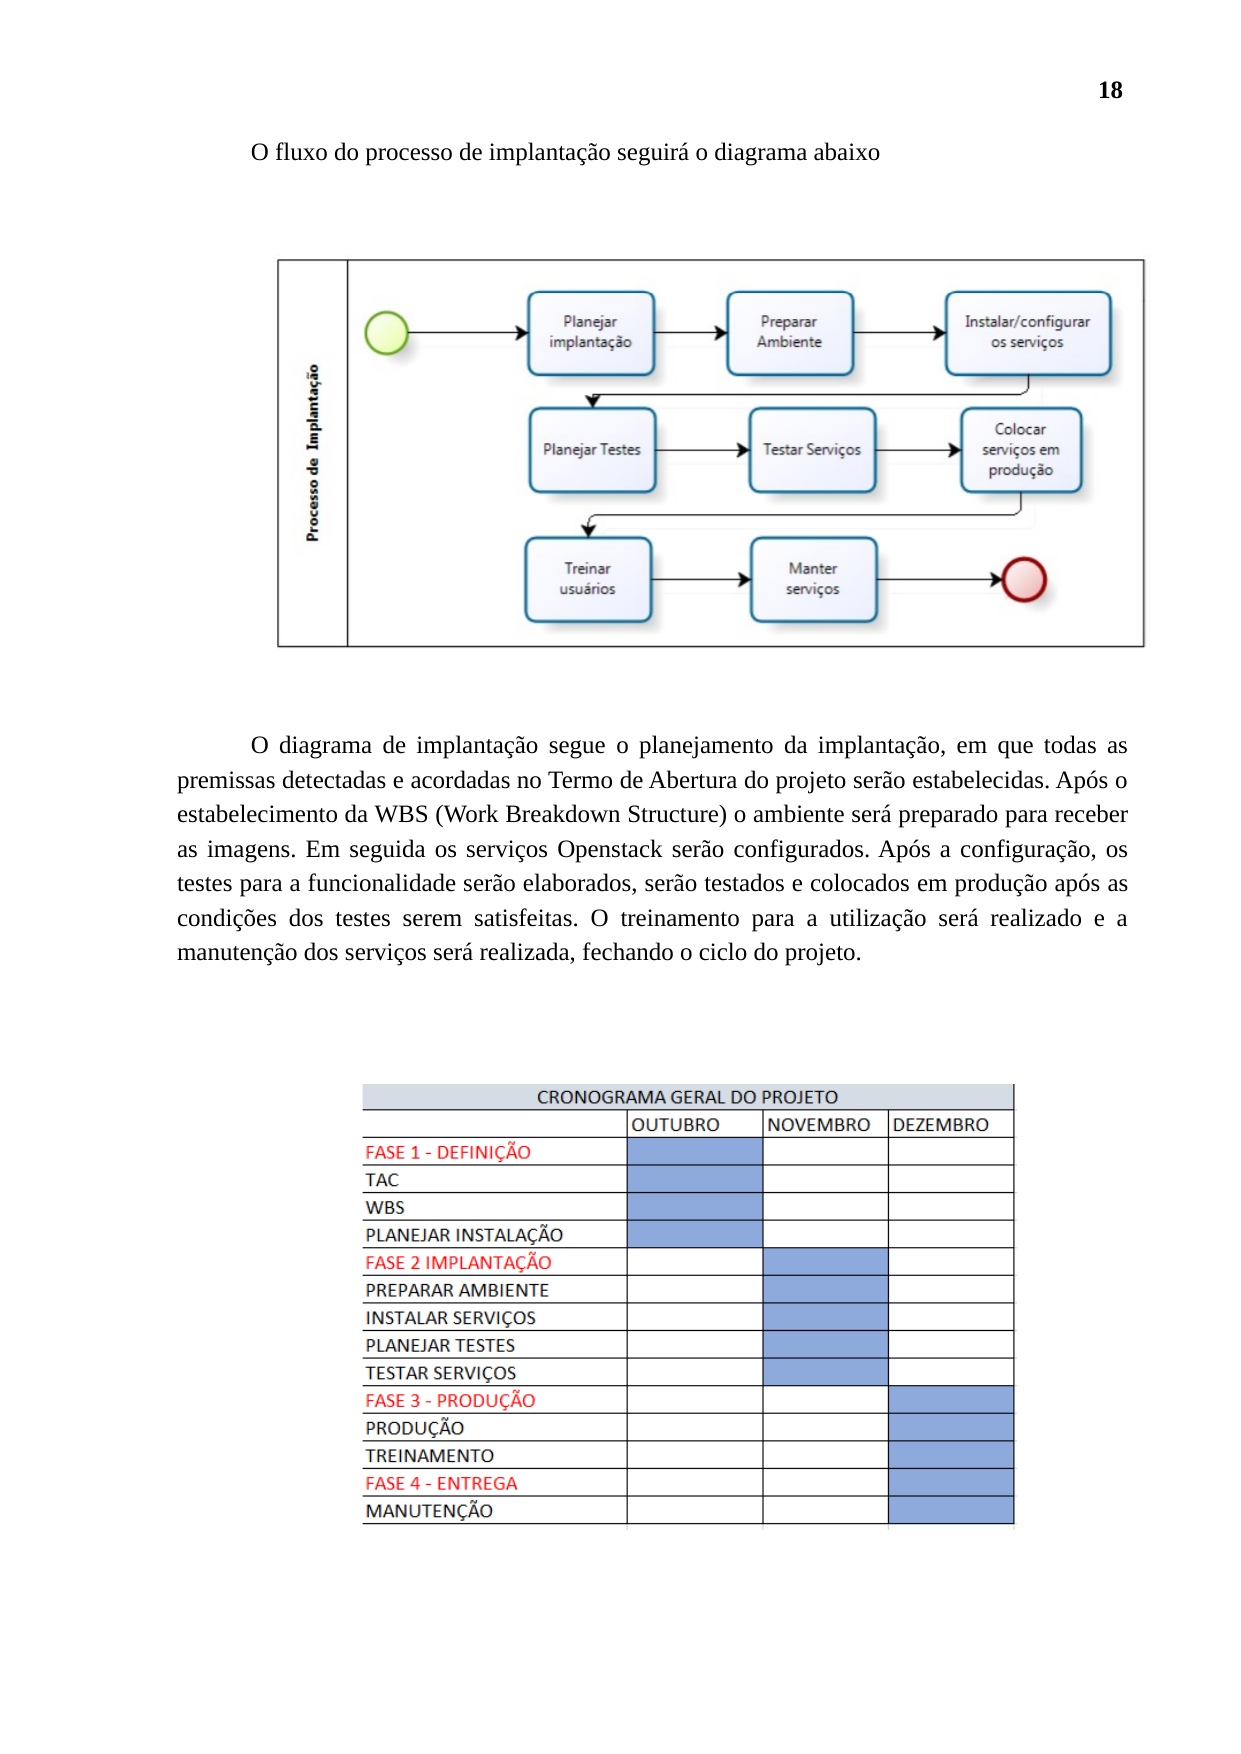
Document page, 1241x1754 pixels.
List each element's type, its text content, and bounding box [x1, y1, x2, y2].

picture [362, 1084, 1018, 1530]
picture [250, 235, 1164, 661]
text O diagrama de implantação segue o planejamento da implantação, em que todas as premissas detectadas e acordadas no Termo de Abertura do projeto serão estabelecidas. Após o estabelecimento da WBS (Work Breakdown Structure) o ambiente será preparado para receber as imagens. Em seguida os serviços Openstack serão configurados. Após a configuração, os testes para a funcionalidade serão elaborados, serão testados e colocados em produção após as condições dos testes serem satisfeitas. O treinamento para a utilização será realizado e a manutenção dos serviços será realizada, fechando o ciclo do projeto. [177, 730, 1129, 966]
text O fluxo do processo de implantação seguirá o diagrama abaixo [177, 137, 1129, 166]
